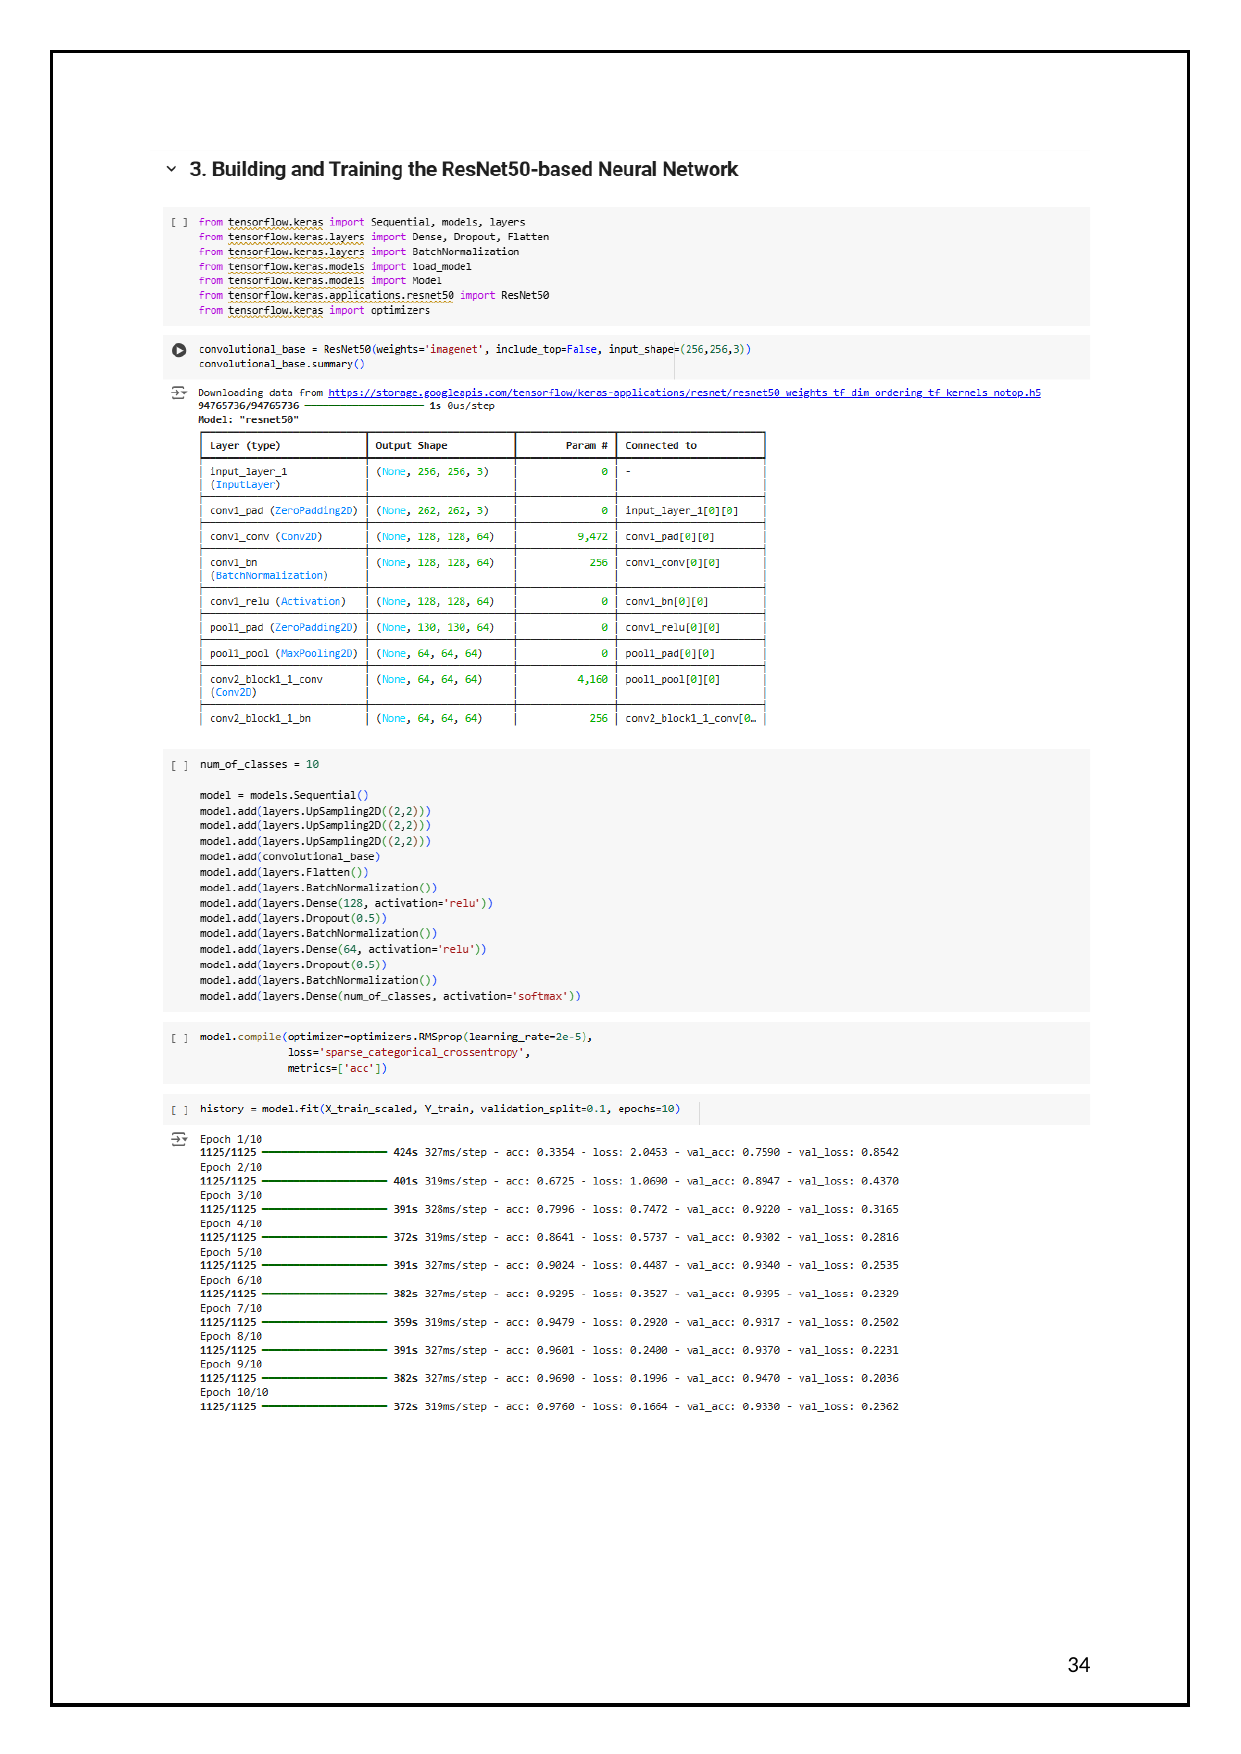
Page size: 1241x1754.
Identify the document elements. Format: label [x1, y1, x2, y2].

picture [150, 150, 1091, 726]
picture [150, 744, 1091, 1441]
